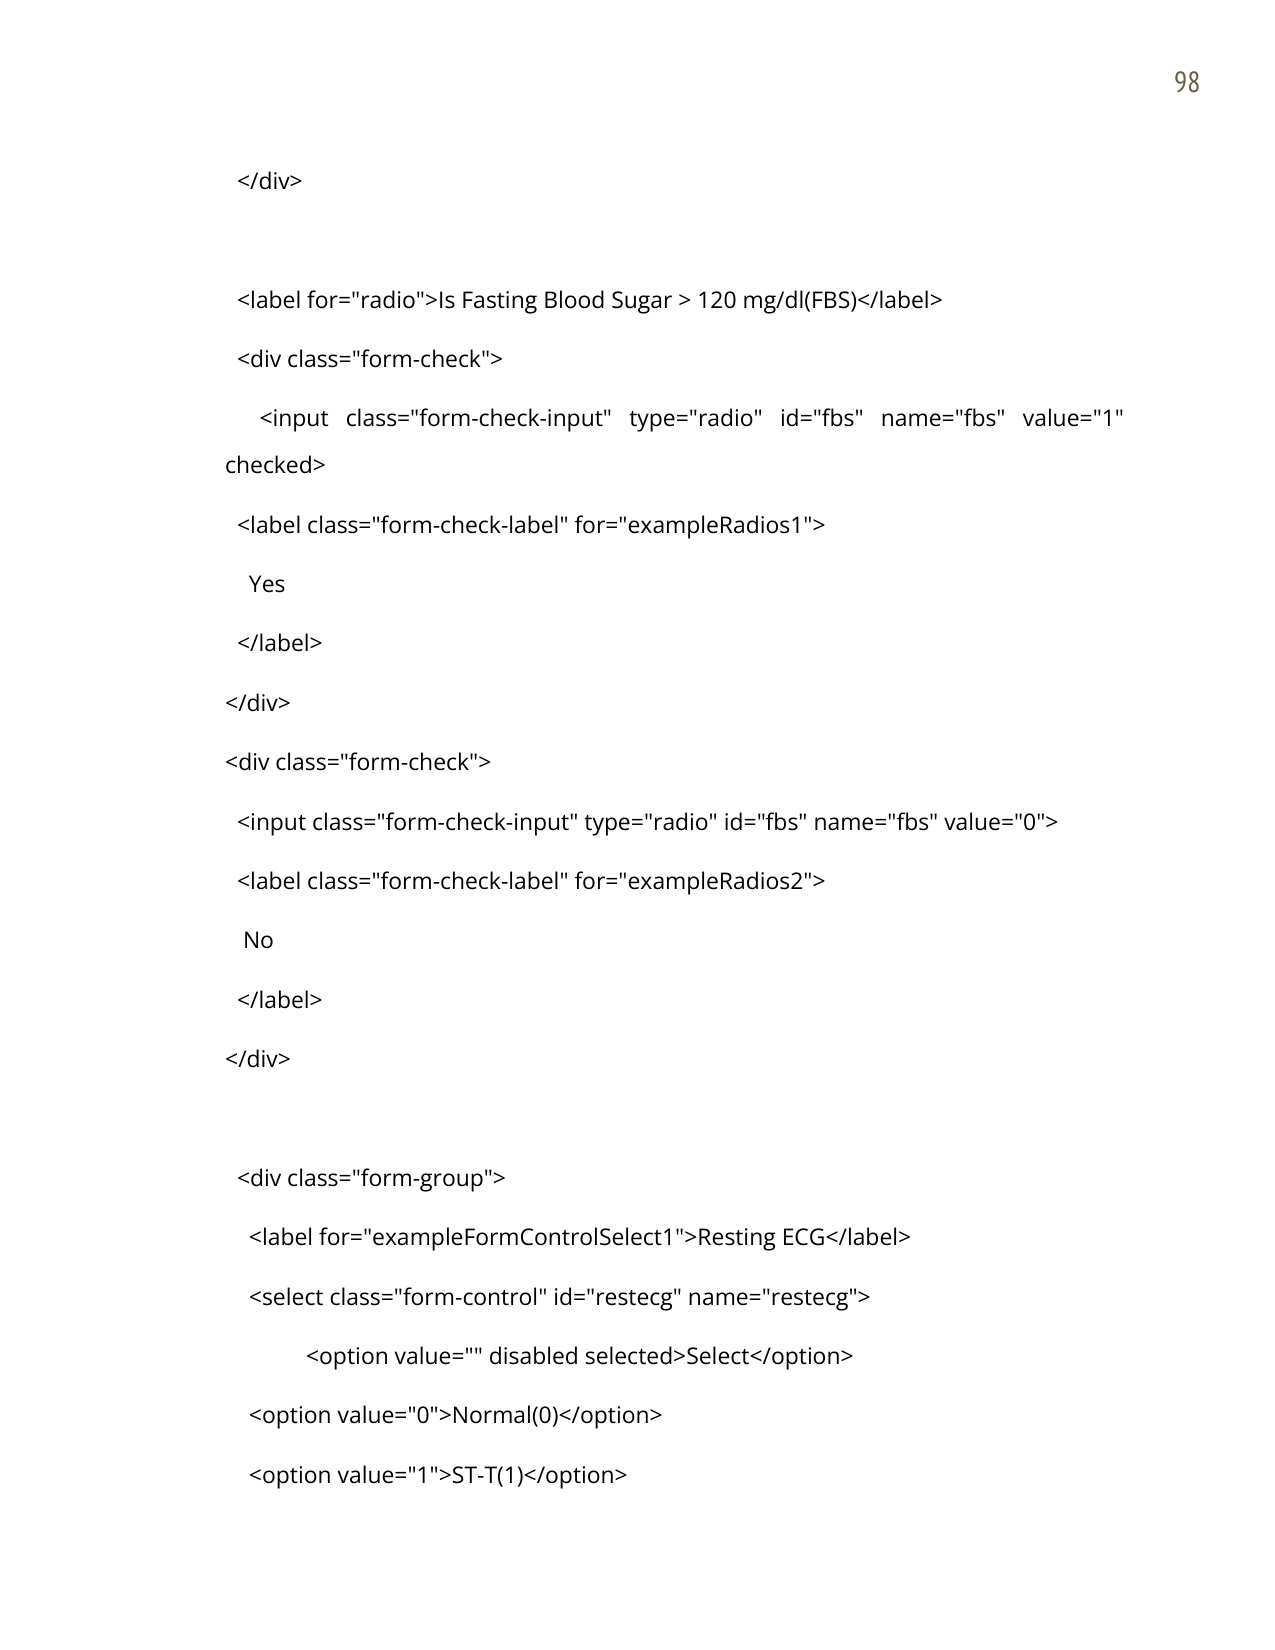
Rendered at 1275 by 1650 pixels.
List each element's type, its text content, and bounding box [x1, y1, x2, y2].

text <div class="form-check"> [225, 343, 1125, 374]
text <div class="form-group"> [225, 1162, 1125, 1193]
text <label class="form-check-label" for="exampleRadios2"> [225, 865, 1125, 896]
text </div> [225, 165, 1125, 196]
text Yes [225, 568, 1125, 599]
text </div> [225, 1043, 1125, 1074]
text </label> [225, 983, 1125, 1015]
text <input class="form-check-input" type="radio" id="fbs" name="fbs" value="0"> [225, 805, 1125, 837]
text <select class="form-control" id="restecg" name="restecg"> [225, 1280, 1125, 1312]
text </label> [225, 627, 1125, 658]
text <option value="0">Normal(0)</option> [225, 1399, 1125, 1430]
text <label class="form-check-label" for="exampleRadios1"> [225, 508, 1125, 540]
text <option value="1">ST-T(1)</option> [225, 1458, 1125, 1490]
text <label for="exampleFormControlSelect1">Resting ECG</label> [225, 1221, 1125, 1252]
text <option value="" disabled selected>Select</option> [225, 1340, 1125, 1371]
text No [225, 924, 1125, 955]
text <input class="form-check-input" type="radio" id="fbs" name="fbs" value="1" checked> [225, 402, 1125, 480]
text <label for="radio">Is Fasting Blood Sugar > 120 mg/dl(FBS)</label> [225, 283, 1125, 315]
text </div> [225, 687, 1125, 718]
text <div class="form-check"> [225, 746, 1125, 777]
